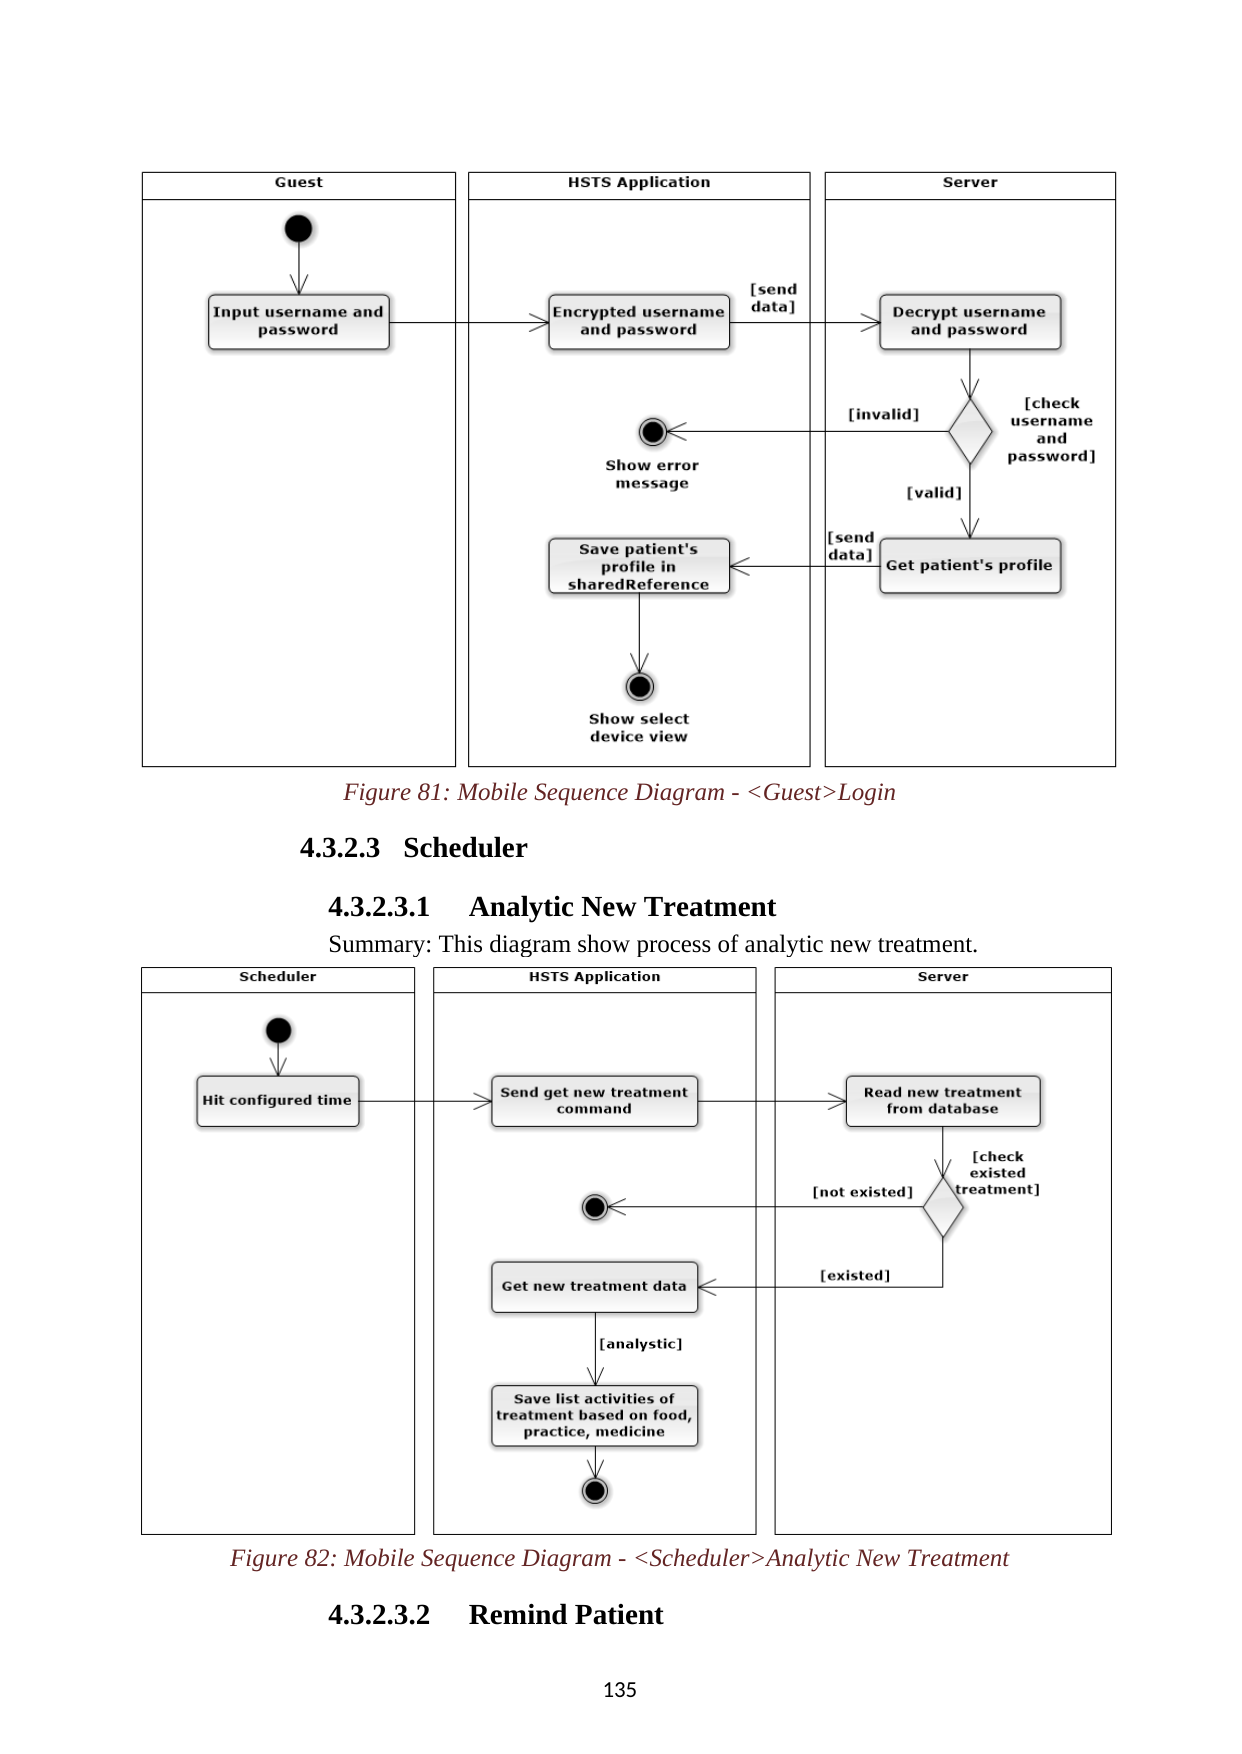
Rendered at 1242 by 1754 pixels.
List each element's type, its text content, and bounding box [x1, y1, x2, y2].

text Summary: This diagram show process of analytic new treatment. [328, 929, 1146, 957]
text Figure 82: Mobile Sequence Diagram - <Scheduler>Analytic New Treatment [94, 1543, 1146, 1572]
subtitle Scheduler [300, 830, 1146, 864]
text Figure 81: Mobile Sequence Diagram - <Guest>Login [94, 777, 1146, 805]
picture [131, 957, 1121, 1544]
subtitle Analytic New Treatment [328, 889, 1146, 922]
subtitle Remind Patient [328, 1597, 1146, 1631]
picture [131, 162, 1125, 777]
